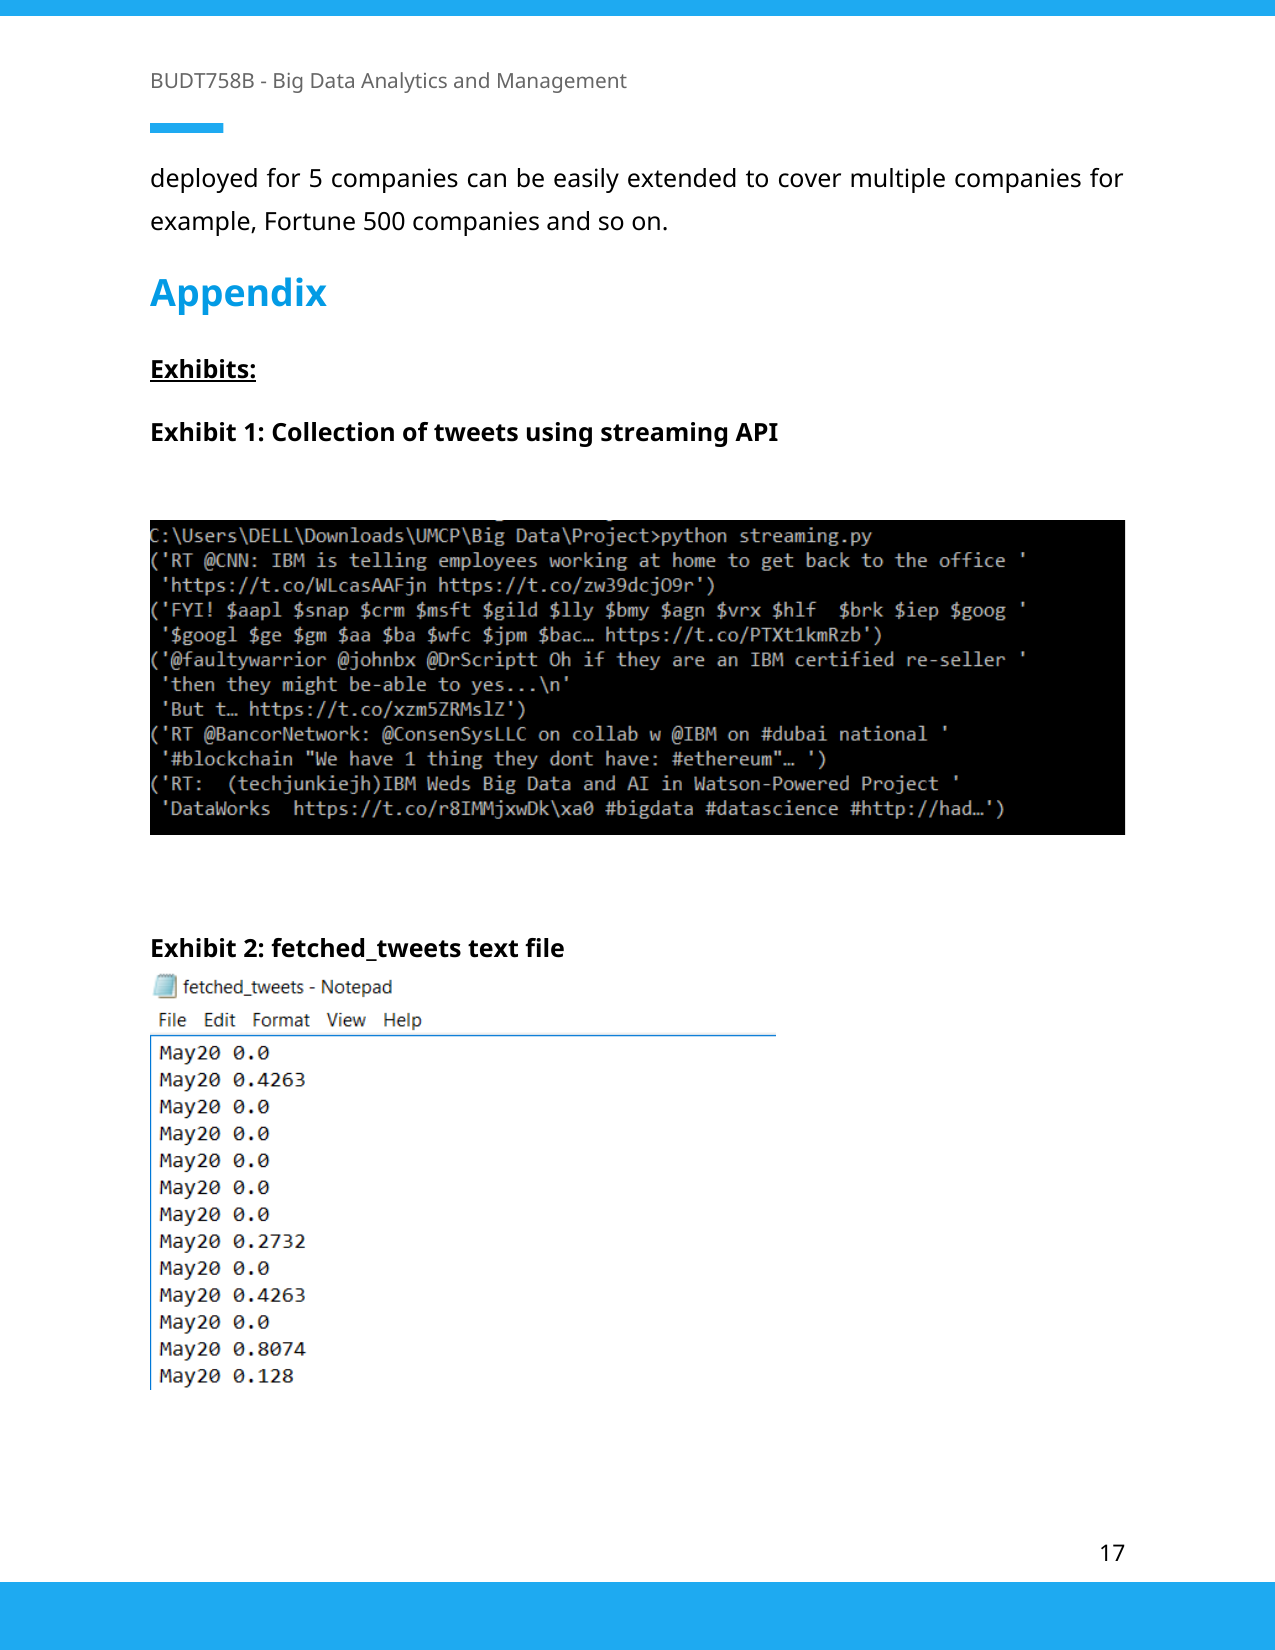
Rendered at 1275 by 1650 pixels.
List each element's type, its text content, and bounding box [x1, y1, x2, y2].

picture [150, 123, 224, 133]
picture [150, 520, 1125, 835]
picture [0, 1582, 1275, 1650]
text Exhibit 2: fetched_tweets text file [150, 930, 1125, 964]
picture [0, 0, 1275, 16]
text Exhibit 1: Collection of tweets using streaming API [150, 414, 1125, 449]
text Appendix [150, 267, 1125, 318]
picture [150, 969, 776, 1390]
text Exhibits: [150, 351, 1125, 385]
